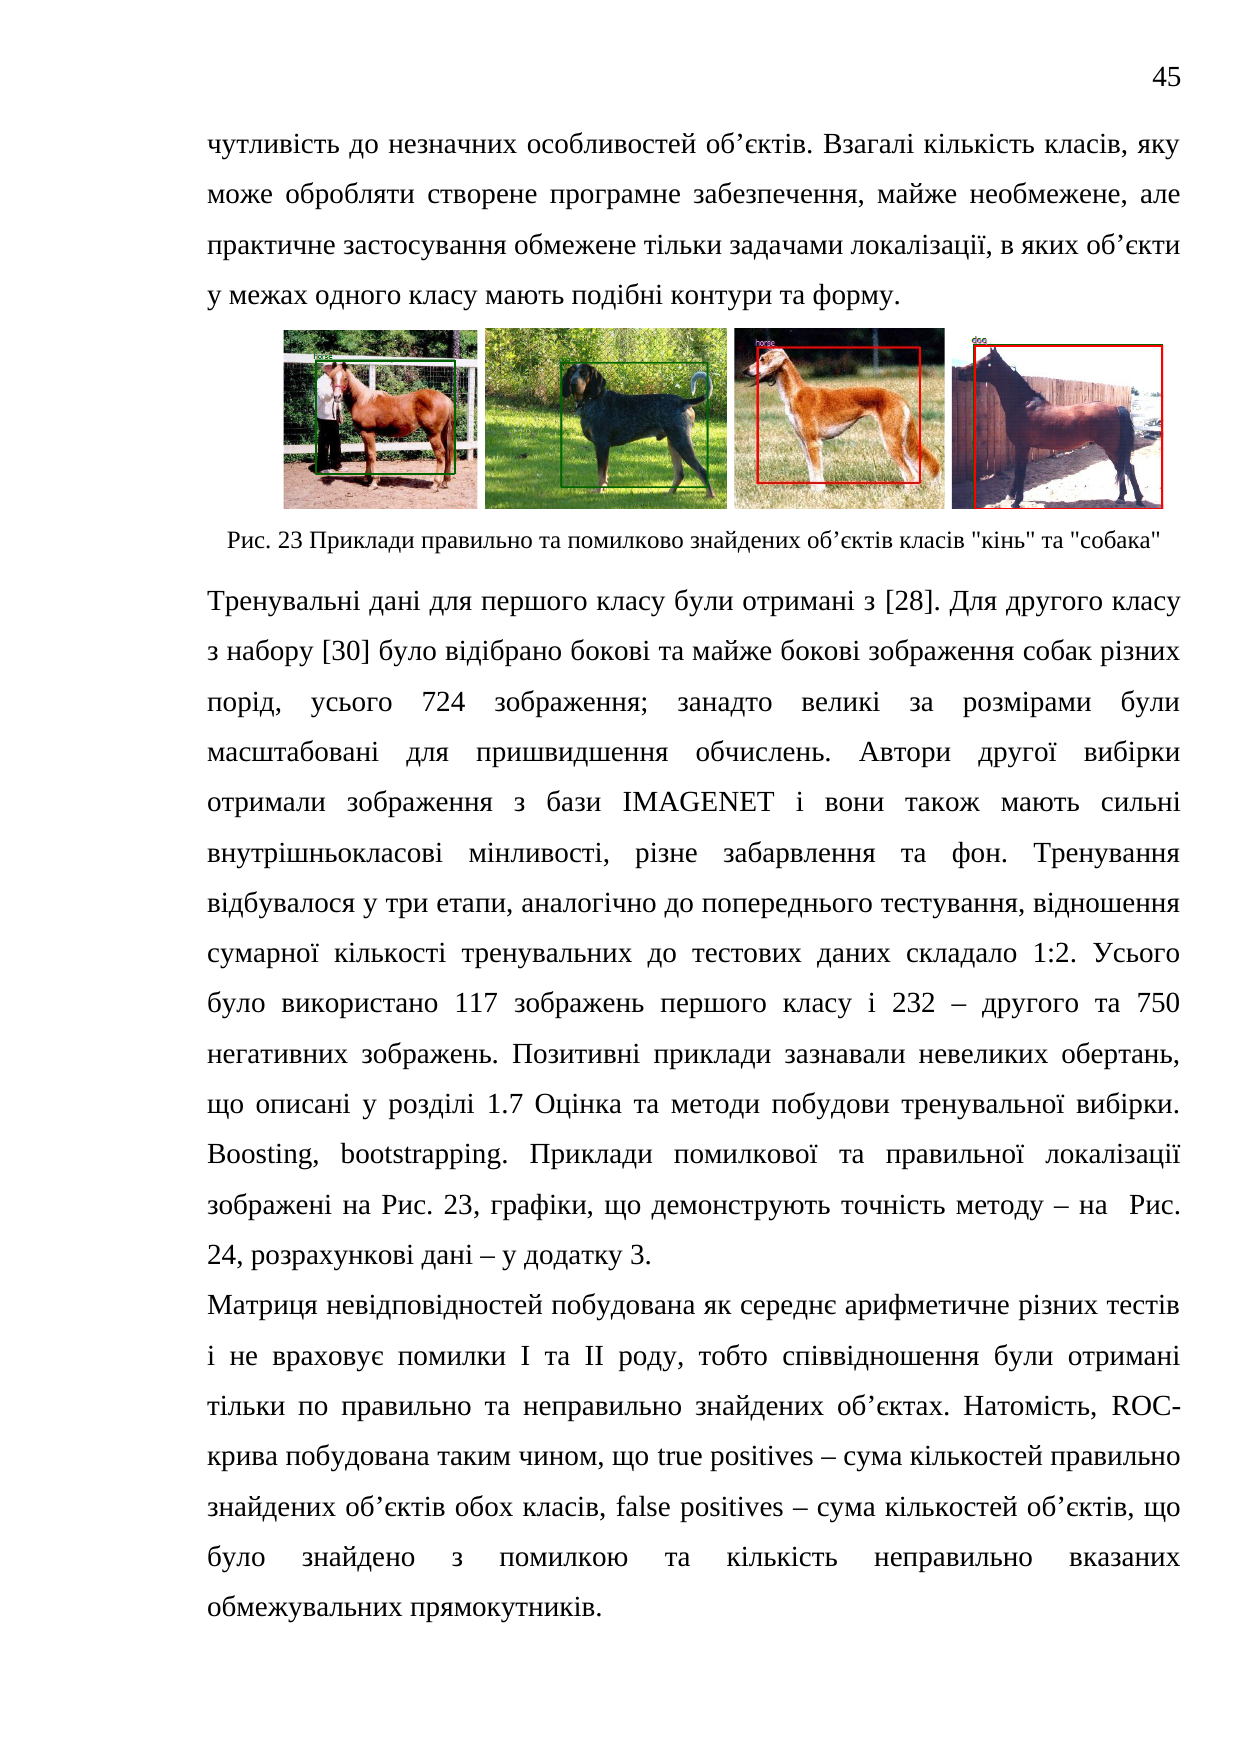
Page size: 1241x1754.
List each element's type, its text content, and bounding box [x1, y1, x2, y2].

picture [951, 327, 1164, 509]
picture [734, 328, 945, 509]
picture [283, 330, 478, 509]
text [207, 126, 1181, 311]
picture [485, 328, 727, 509]
text Матриця невідповідностей побудована як середнє арифметичне різних тестів і не враховує помилки І та ІІ роду, тобто співвідношення були отримані тільки по правильно та неправильно знайдених об’єктах. Натомість, ROC-крива побудована таким чином, що true positives – сума кількостей правильно знайдених об’єктів обох класів, false positives – сума кількостей об’єктів, що було знайдено з помилкою та кількість неправильно вказаних обмежувальних прямокутників. [207, 1287, 1181, 1623]
